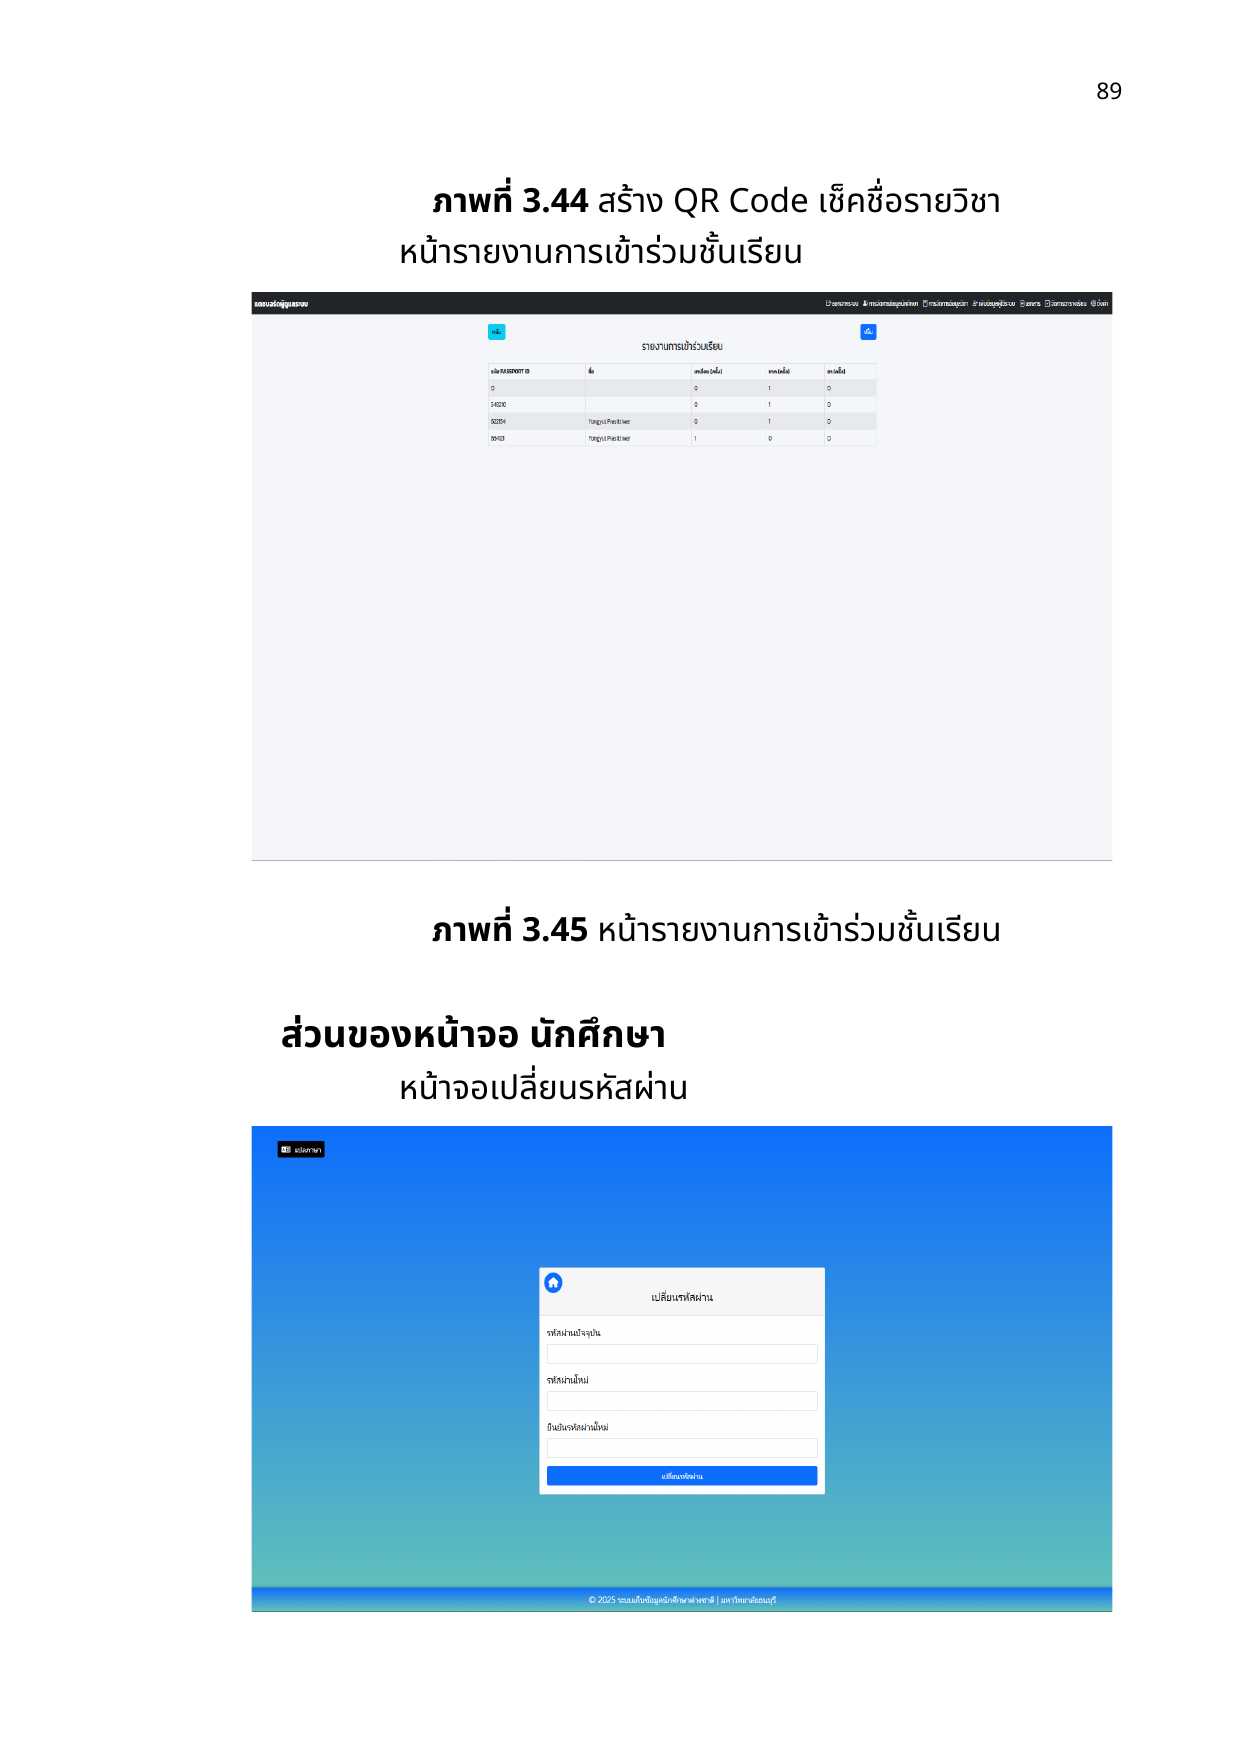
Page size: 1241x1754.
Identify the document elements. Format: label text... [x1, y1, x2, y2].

picture [251, 1126, 1113, 1612]
picture [251, 292, 1113, 861]
list หน้ารายงานการเข้าร่วมชั้นเรียน [236, 228, 1122, 278]
text หน้าจอเปลี่ยนรหัสผ่าน [236, 1064, 1122, 1114]
list ภาพที่ 3.45 หน้ารายงานการเข้าร่วมชั้นเรียน [311, 906, 1122, 956]
list ภาพที่ 3.44 สร้าง QR Code เช็คชื่อรายวิชา [311, 177, 1122, 228]
text ส่วนของหน้าจอ นักศึกษา [236, 1007, 1122, 1064]
